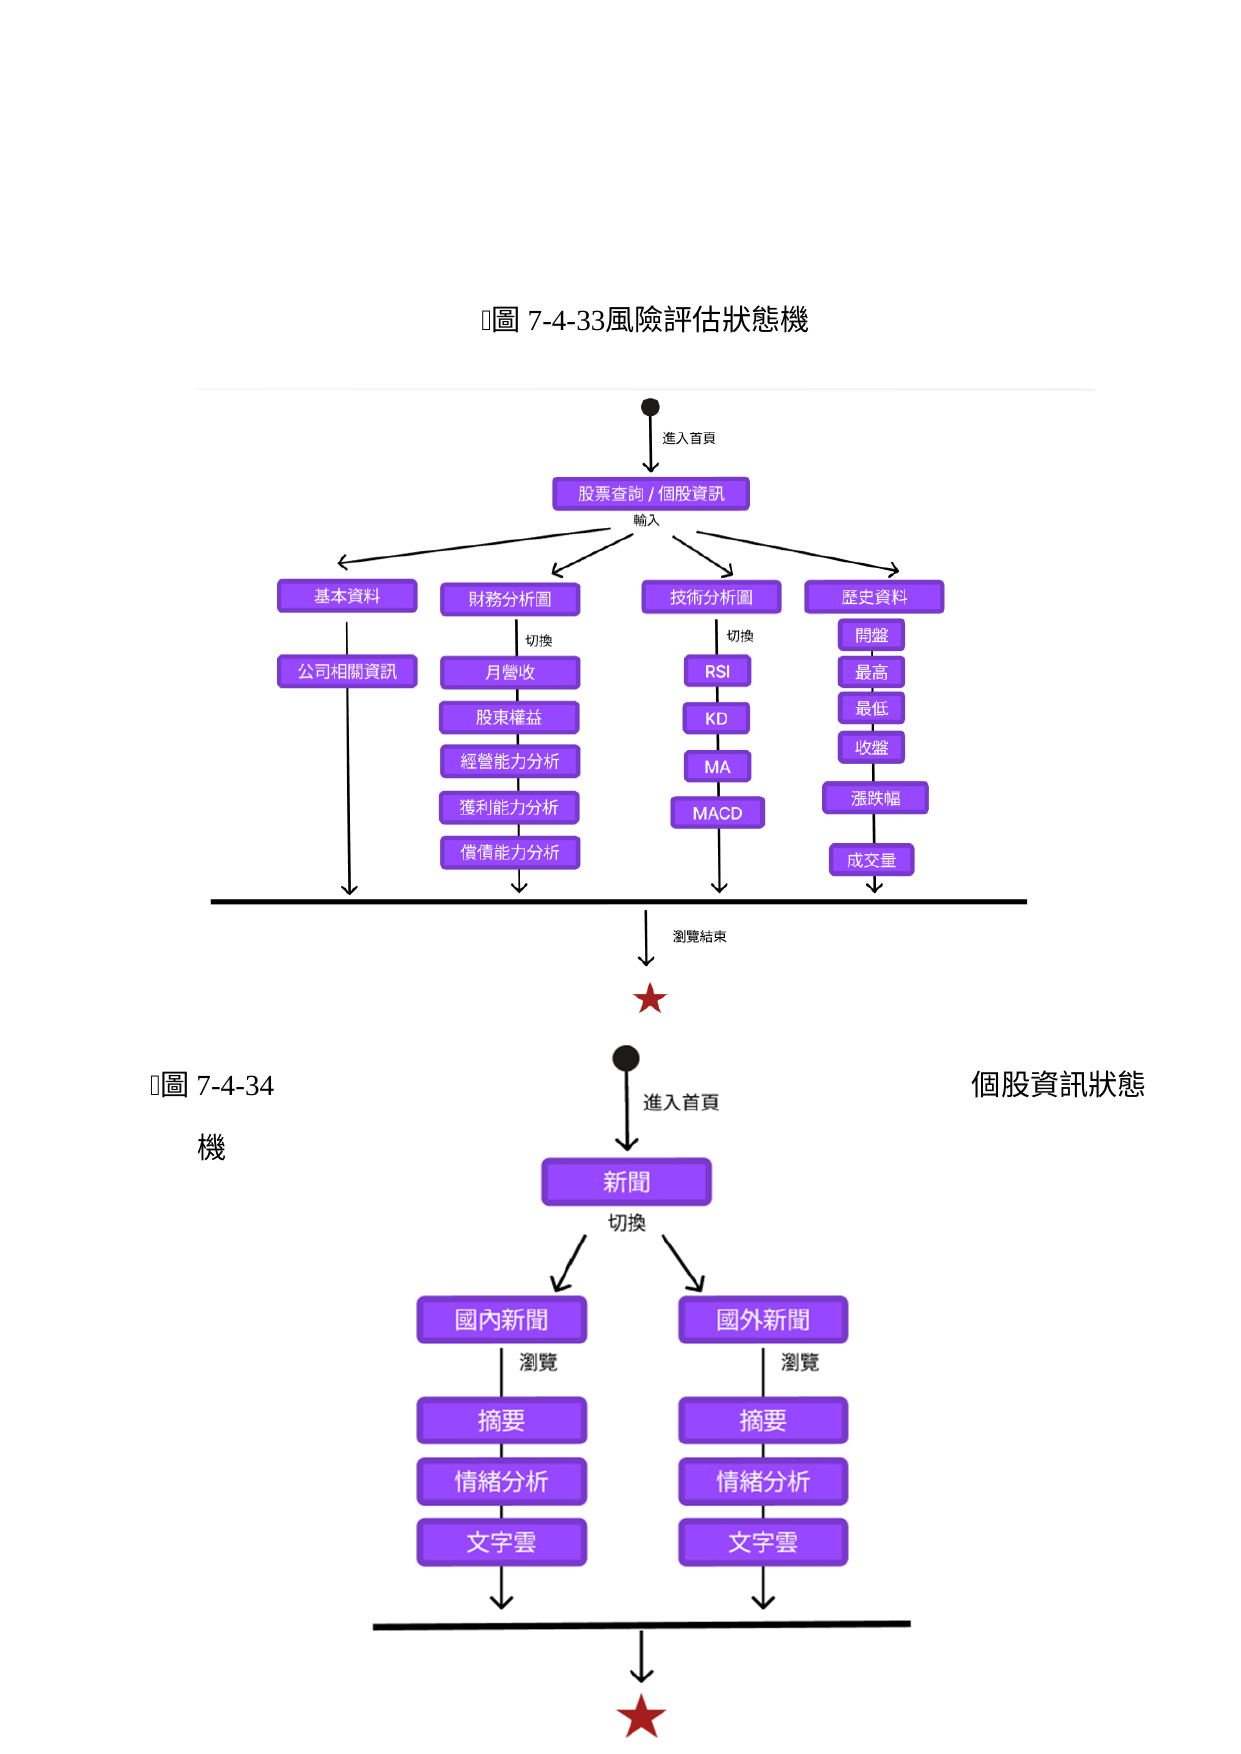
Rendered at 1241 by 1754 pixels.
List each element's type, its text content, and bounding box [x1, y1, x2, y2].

picture [304, 1036, 948, 1754]
picture [195, 388, 1096, 1028]
